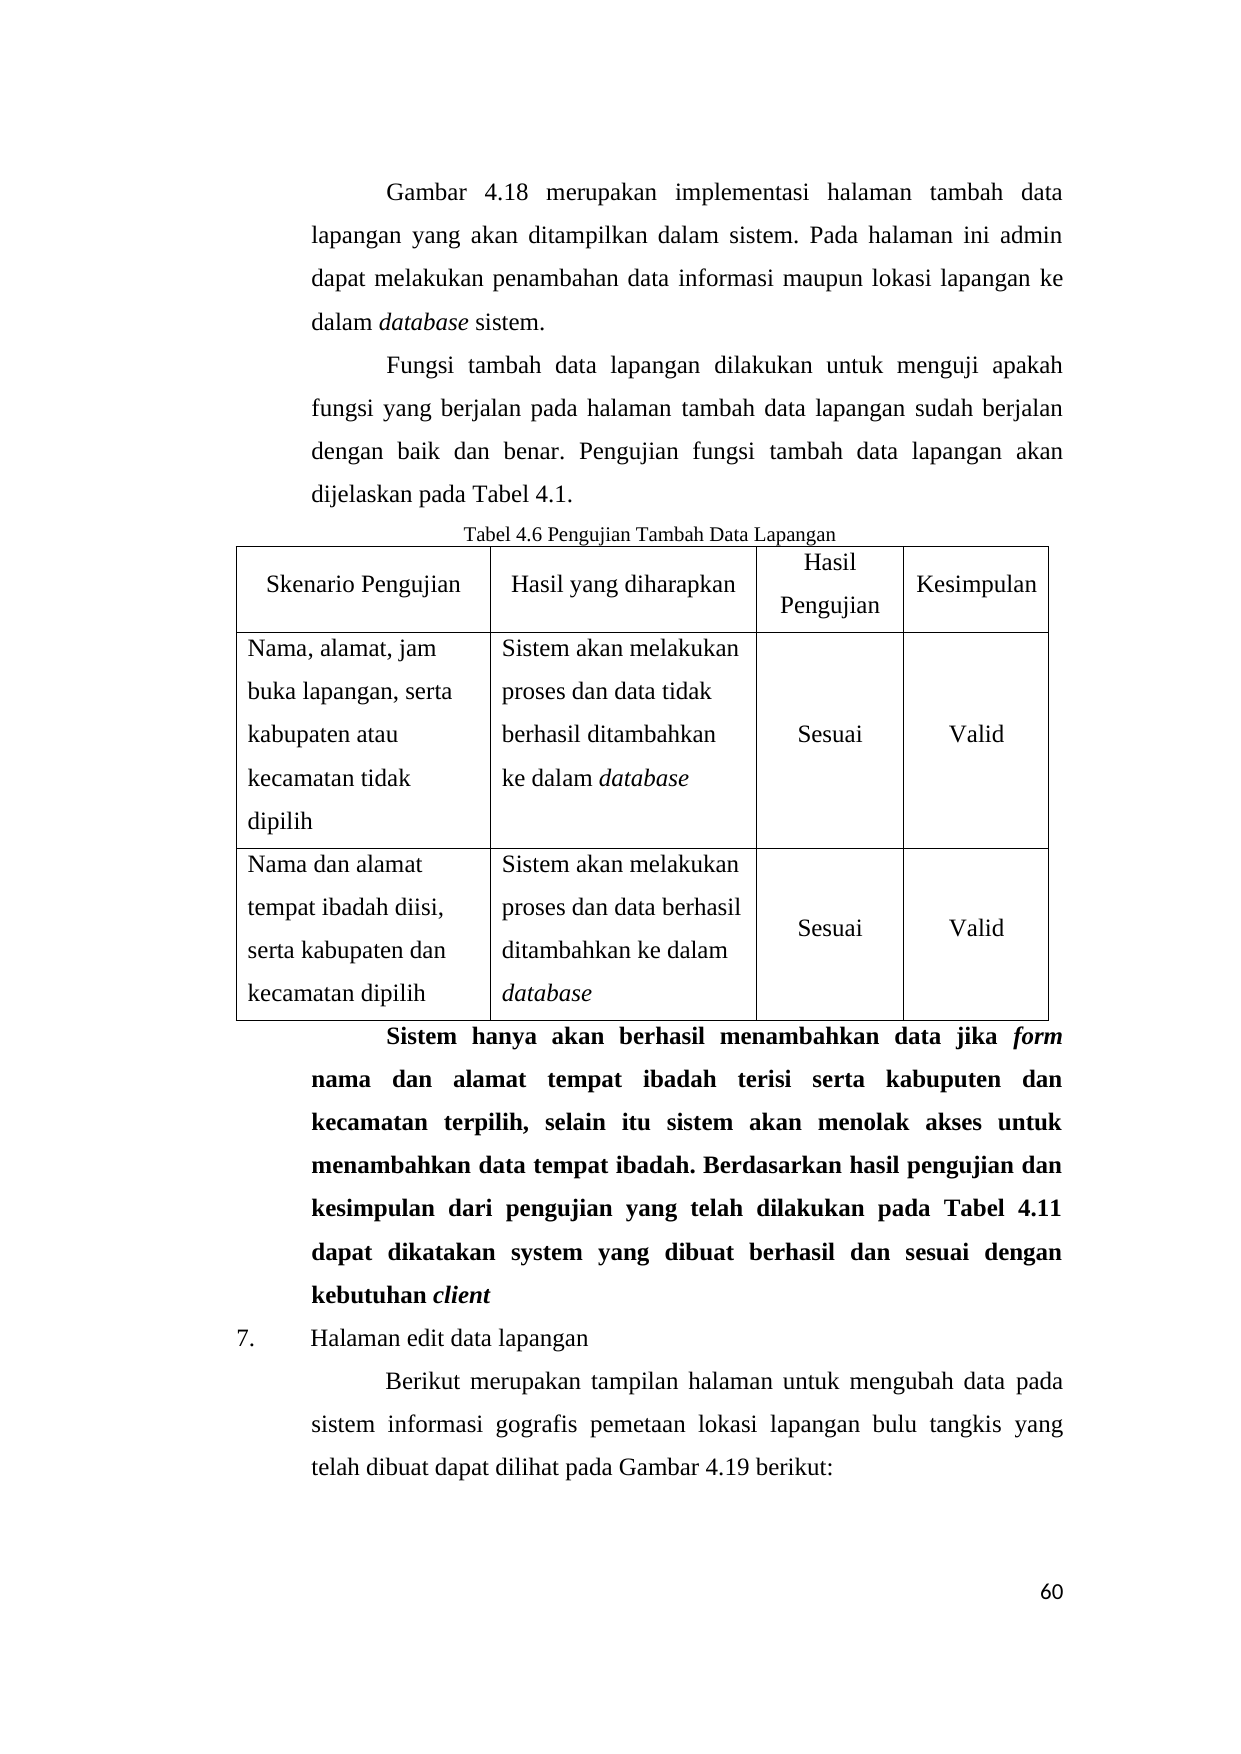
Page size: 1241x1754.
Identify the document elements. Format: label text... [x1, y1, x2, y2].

table_cell Sesuai [757, 849, 903, 1020]
table_header Kesimpulan [904, 547, 1048, 632]
table_cell Sistem akan melakukan proses dan data tidak berhasil ditambahkan ke dalam database [491, 633, 756, 848]
table_cell Valid [904, 849, 1048, 1020]
table_header Hasil yang diharapkan [491, 547, 756, 632]
text Berikut merupakan tampilan halaman untuk mengubah data pada sistem informasi gografis pemetaan lokasi lapangan bulu tangkis yang telah dibuat dapat dilihat pada Gambar 4.19 berikut: [311, 1366, 1063, 1481]
table_cell Valid [904, 633, 1048, 848]
text Fungsi tambah data lapangan dilakukan untuk menguji apakah fungsi yang berjalan pada halaman tambah data lapangan sudah berjalan dengan baik dan benar. Pengujian fungsi tambah data lapangan akan dijelaskan pada Tabel 4.1. [311, 350, 1063, 508]
table_header Hasil Pengujian [757, 547, 903, 632]
text Sistem hanya akan berhasil menambahkan data jika form nama dan alamat tempat ibadah terisi serta kabuputen dan kecamatan terpilih, selain itu sistem akan menolak akses untuk menambahkan data tempat ibadah. Berdasarkan hasil pengujian dan kesimpulan dari pengujian yang telah dilakukan pada Tabel 4.11 dapat dikatakan system yang dibuat berhasil dan sesuai dengan kebutuhan client [311, 1021, 1063, 1308]
table_header Skenario Pengujian [237, 547, 490, 632]
table_cell Nama, alamat, jam buka lapangan, serta kabupaten atau kecamatan tidak dipilih [237, 633, 490, 848]
text Gambar 4.18 merupakan implementasi halaman tambah data lapangan yang akan ditampilkan dalam sistem. Pada halaman ini admin dapat melakukan penambahan data informasi maupun lokasi lapangan ke dalam database sistem. [311, 177, 1063, 335]
table_cell Nama dan alamat tempat ibadah diisi, serta kabupaten dan kecamatan dipilih [237, 849, 490, 1020]
table_cell Sistem akan melakukan proses dan data berhasil ditambahkan ke dalam database [491, 849, 756, 1020]
table_cell Sesuai [757, 633, 903, 848]
list Halaman edit data lapangan [236, 1323, 1063, 1352]
